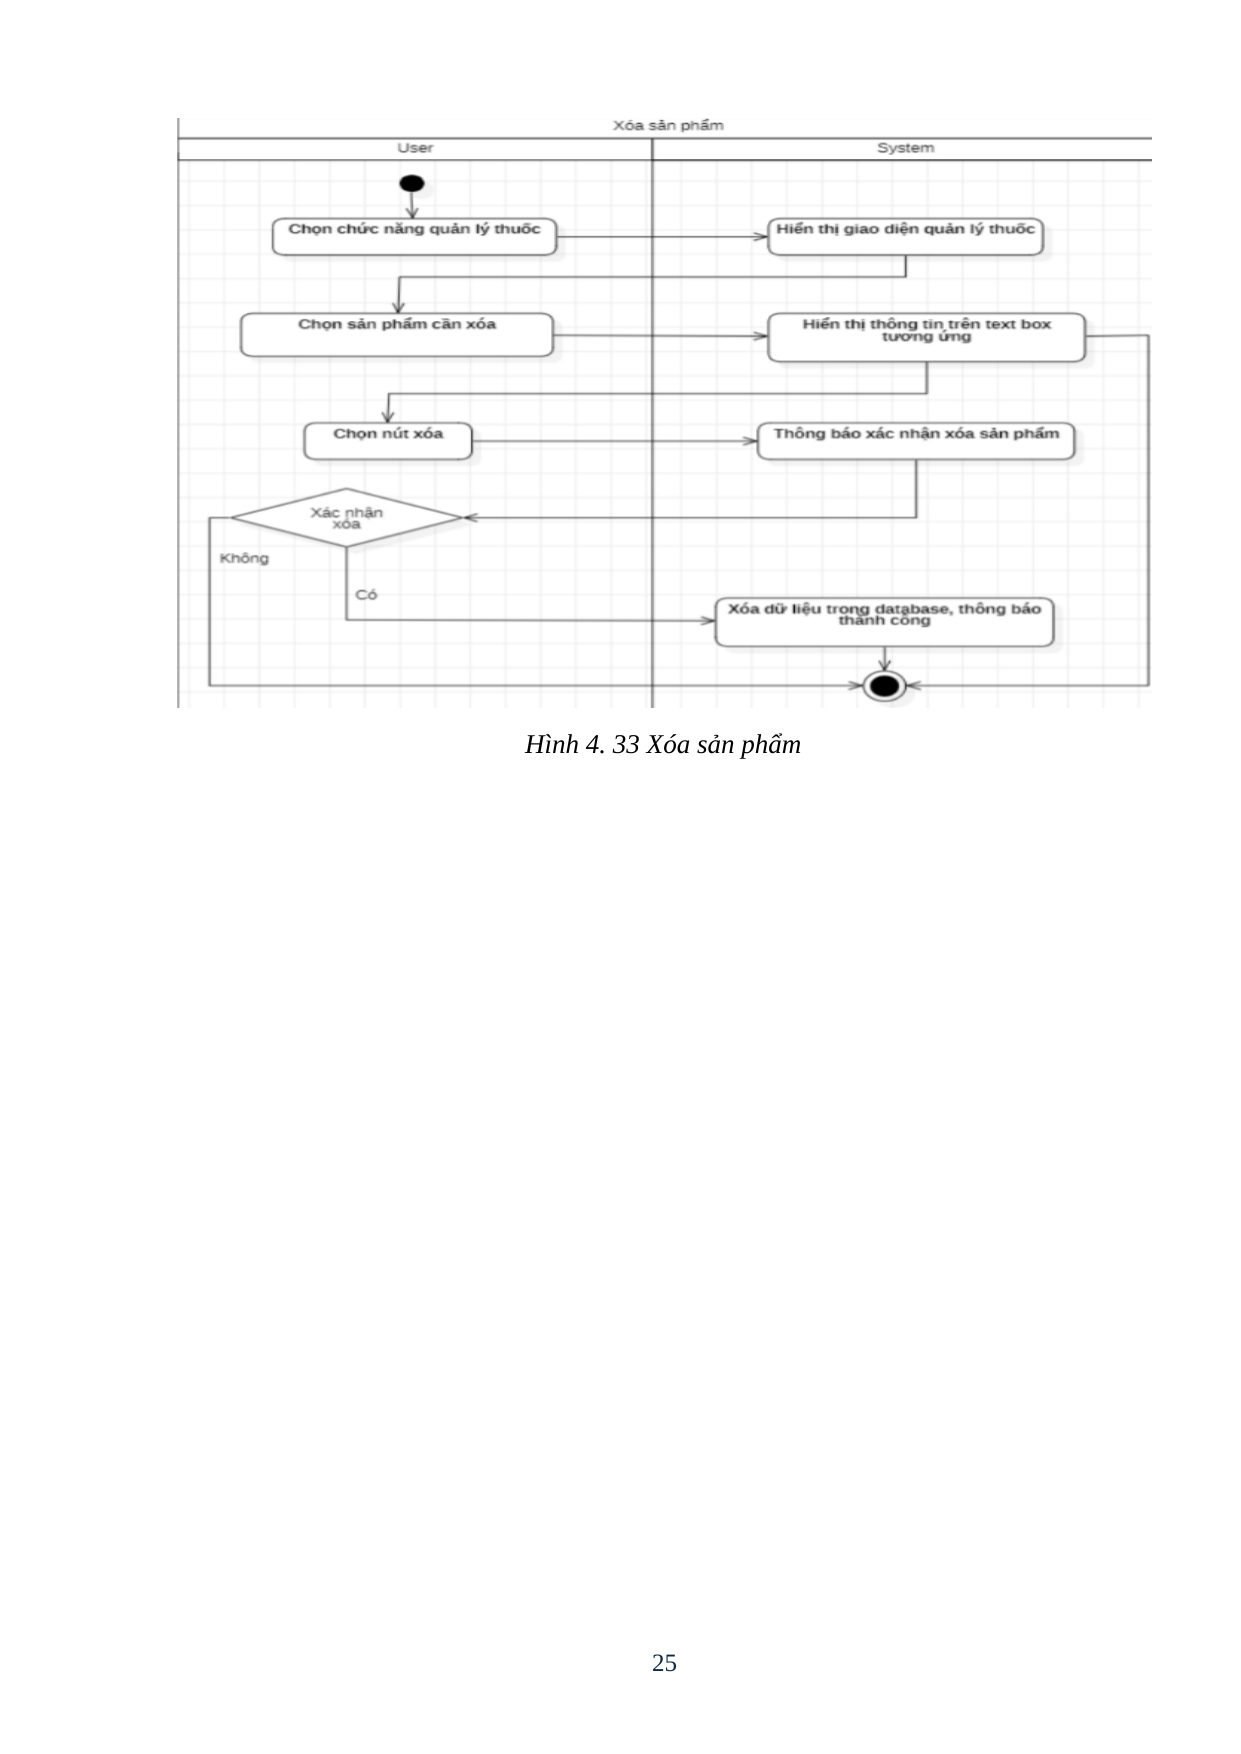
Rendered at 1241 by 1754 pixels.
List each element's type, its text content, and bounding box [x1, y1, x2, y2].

picture [177, 118, 1152, 708]
text Hình 4. 33 Xóa sản phẩm [177, 729, 1152, 760]
